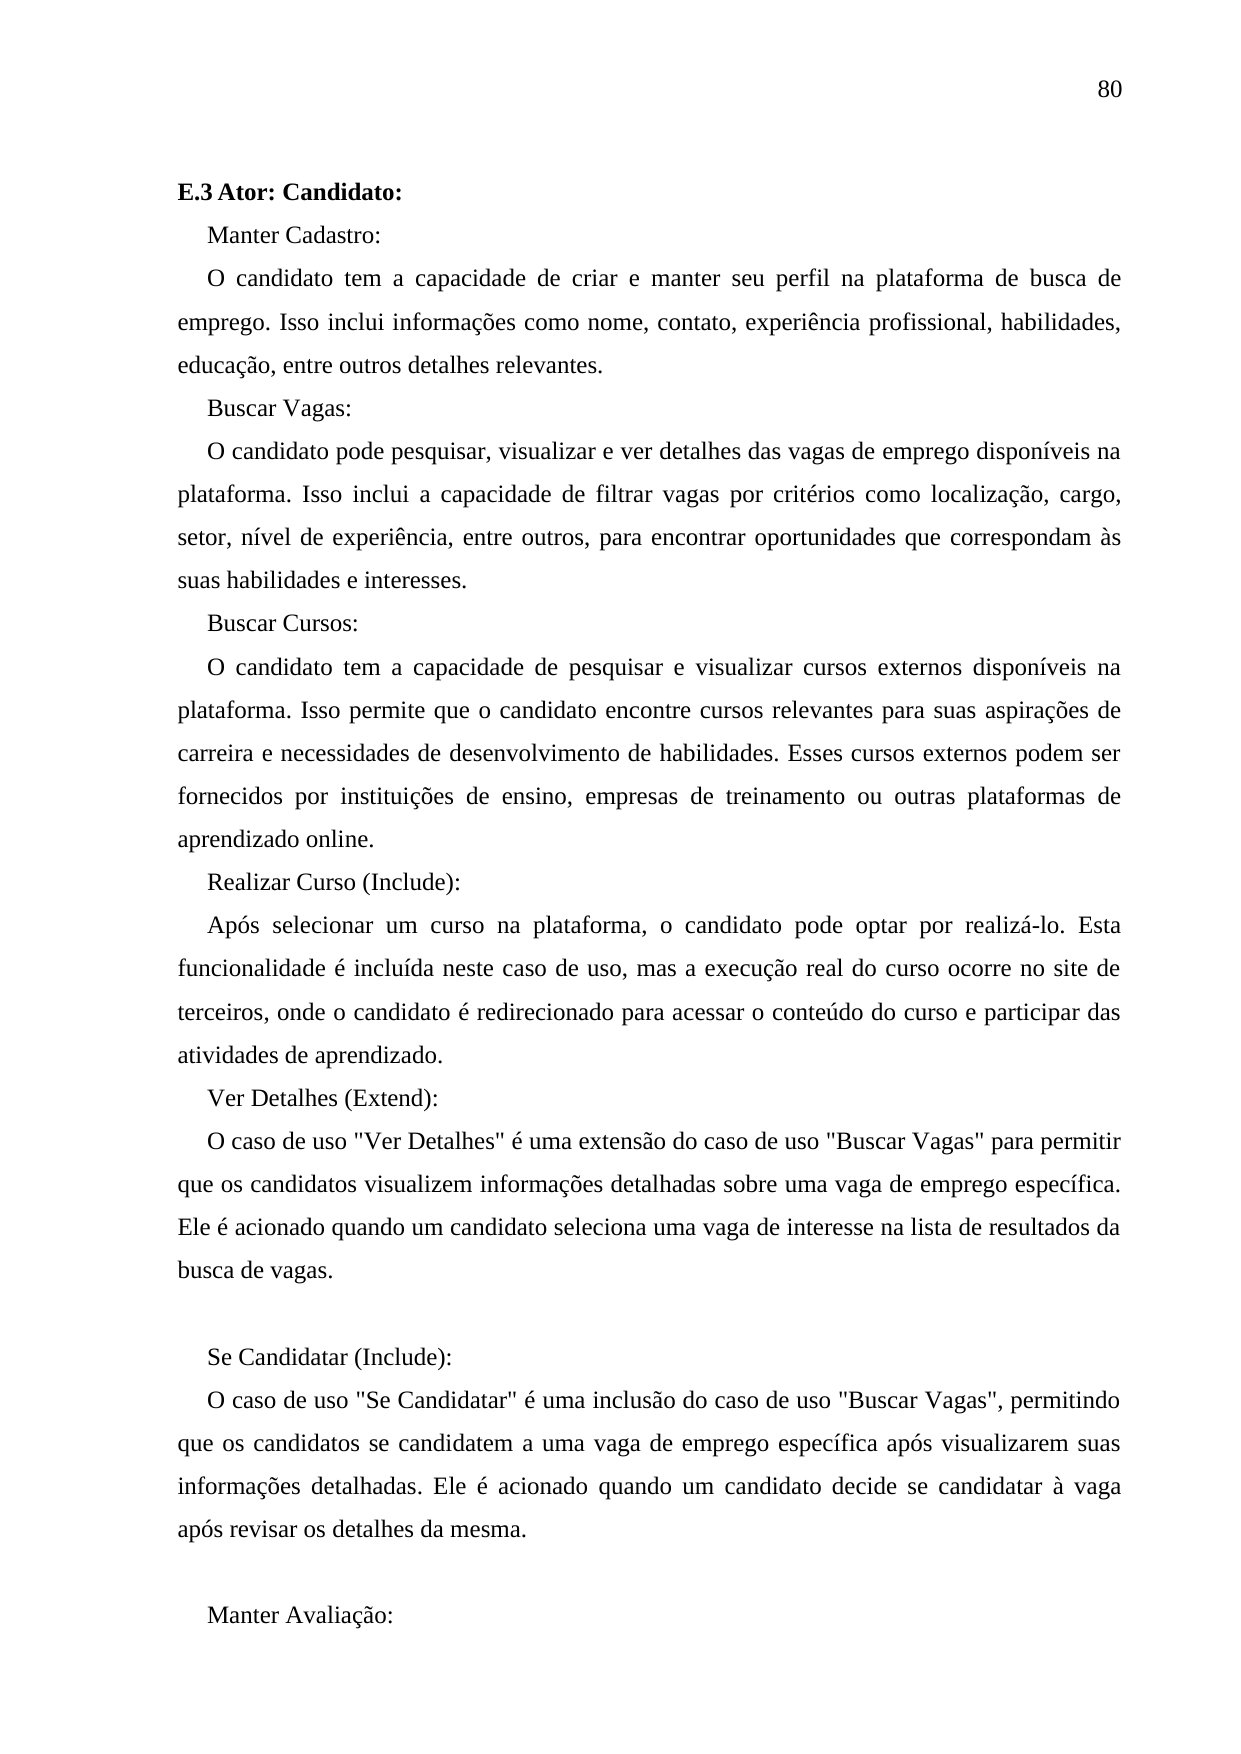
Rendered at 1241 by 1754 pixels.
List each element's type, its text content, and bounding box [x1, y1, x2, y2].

text O candidato pode pesquisar, visualizar e ver detalhes das vagas de emprego disponíveis na plataforma. Isso inclui a capacidade de filtrar vagas por critérios como localização, cargo, setor, nível de experiência, entre outros, para encontrar oportunidades que correspondam às suas habilidades e interesses. [177, 436, 1122, 594]
text O caso de uso "Se Candidatar" é uma inclusão do caso de uso "Buscar Vagas", permitindo que os candidatos se candidatem a uma vaga de emprego específica após visualizarem suas informações detalhadas. Ele é acionado quando um candidato decide se candidatar à vaga após revisar os detalhes da mesma. [177, 1385, 1122, 1543]
text Buscar Cursos: [177, 608, 1122, 637]
text O caso de uso "Ver Detalhes" é uma extensão do caso de uso "Buscar Vagas" para permitir que os candidatos visualizem informações detalhadas sobre uma vaga de emprego específica. Ele é acionado quando um candidato seleciona uma vaga de interesse na lista de resultados da busca de vagas. [177, 1126, 1122, 1284]
text Realizar Curso (Include): [177, 867, 1122, 896]
text Se Candidatar (Include): [177, 1342, 1122, 1370]
text Buscar Vagas: [177, 393, 1122, 422]
text O candidato tem a capacidade de pesquisar e visualizar cursos externos disponíveis na plataforma. Isso permite que o candidato encontre cursos relevantes para suas aspirações de carreira e necessidades de desenvolvimento de habilidades. Esses cursos externos podem ser fornecidos por instituições de ensino, empresas de treinamento ou outras plataformas de aprendizado online. [177, 652, 1122, 853]
text O candidato tem a capacidade de criar e manter seu perfil na plataforma de busca de emprego. Isso inclui informações como nome, contato, experiência profissional, habilidades, educação, entre outros detalhes relevantes. [177, 263, 1122, 378]
text Manter Avaliação: [177, 1600, 1122, 1629]
text Ver Detalhes (Extend): [177, 1083, 1122, 1112]
subtitle E.3 Ator: Candidato: [177, 177, 1122, 206]
text Após selecionar um curso na plataforma, o candidato pode optar por realizá-lo. Esta funcionalidade é incluída neste caso de uso, mas a execução real do curso ocorre no site de terceiros, onde o candidato é redirecionado para acessar o conteúdo do curso e participar das atividades de aprendizado. [177, 910, 1122, 1068]
text Manter Cadastro: [177, 220, 1122, 249]
